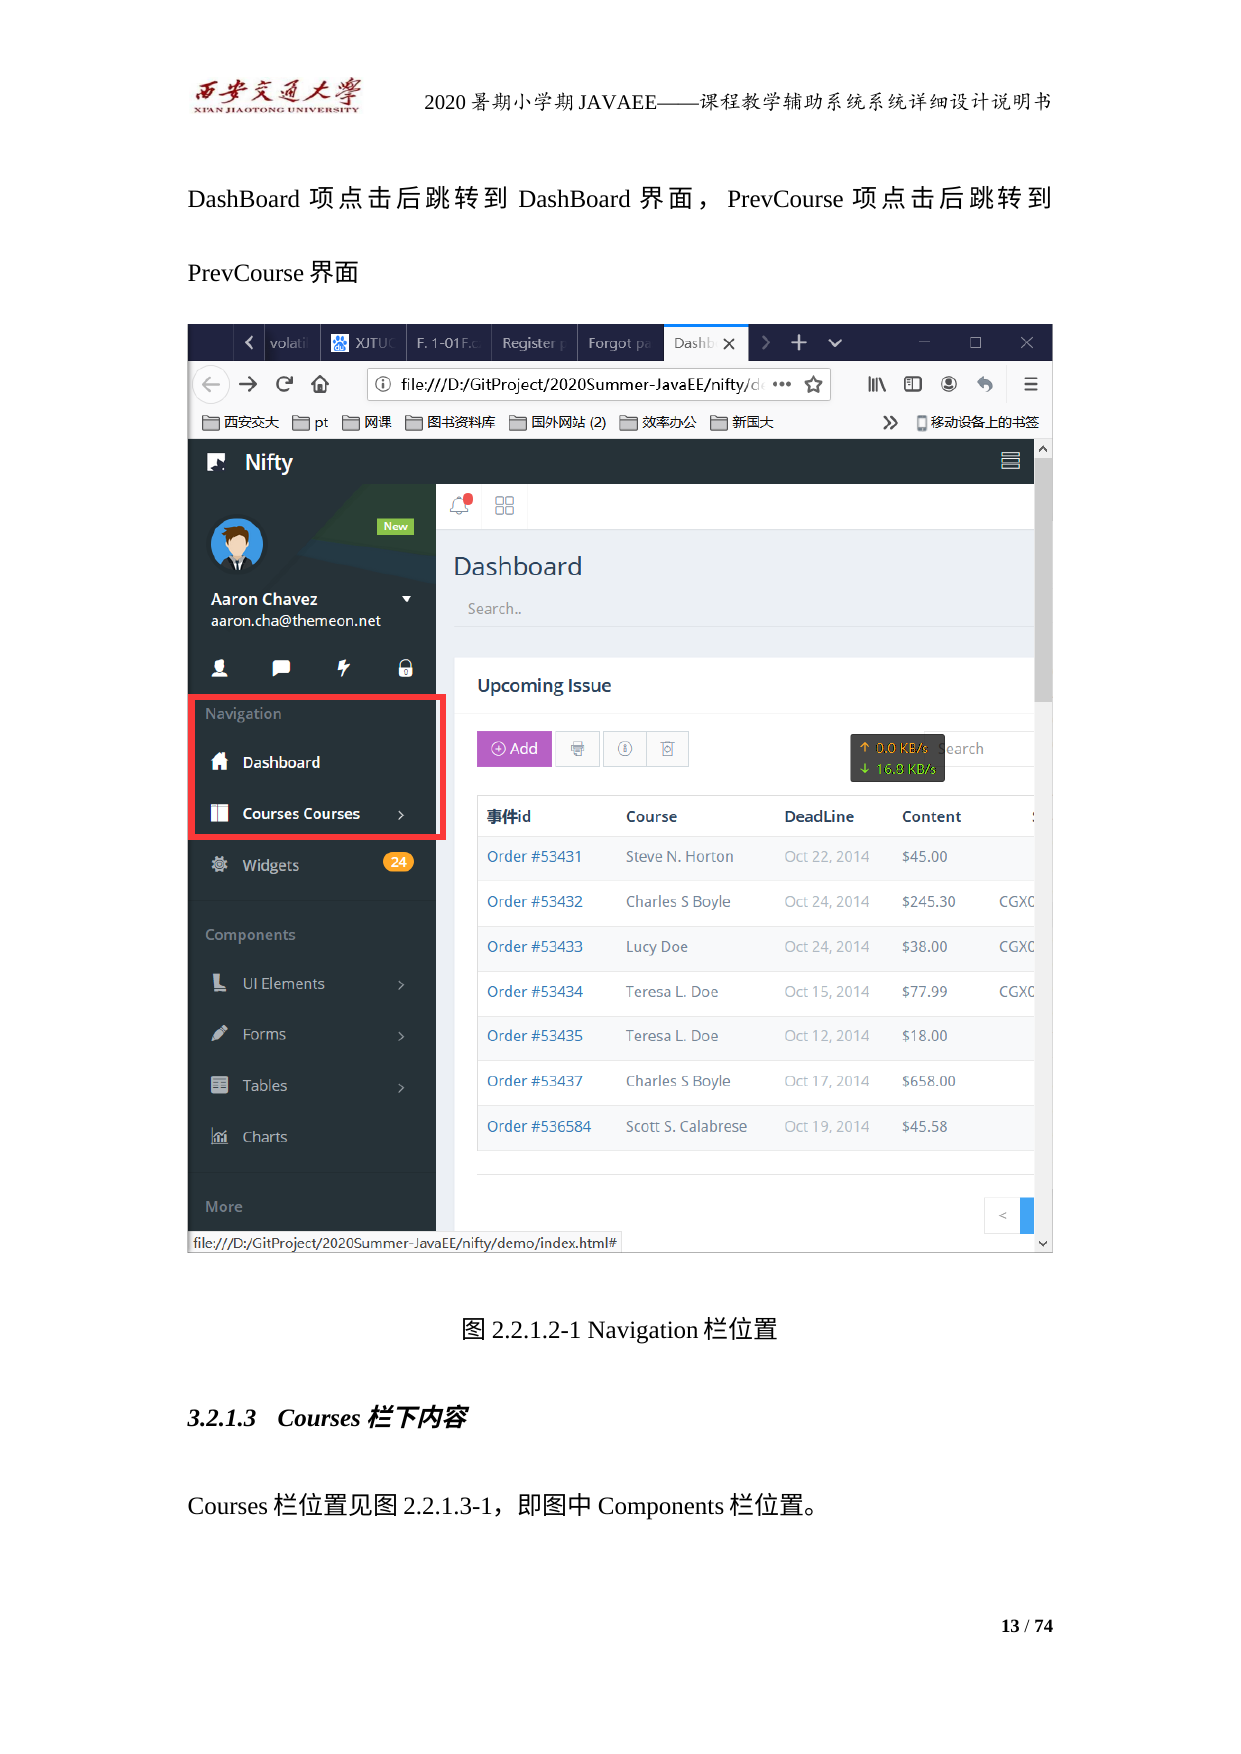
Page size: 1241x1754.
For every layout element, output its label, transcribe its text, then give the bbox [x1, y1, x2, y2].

picture [189, 77, 364, 114]
text 图2.2.1.2-1 Navigation栏位置 [187, 1294, 1053, 1362]
subtitle Courses栏下内容 [187, 1382, 1053, 1450]
text Courses栏位置见图2.2.1.3-1，即图中Components栏位置。 [187, 1469, 1053, 1537]
text DashBoard项点击后跳转到DashBoard界面，PrevCourse项点击后跳转到PrevCourse界面 [187, 163, 1053, 304]
picture [187, 324, 1053, 1253]
